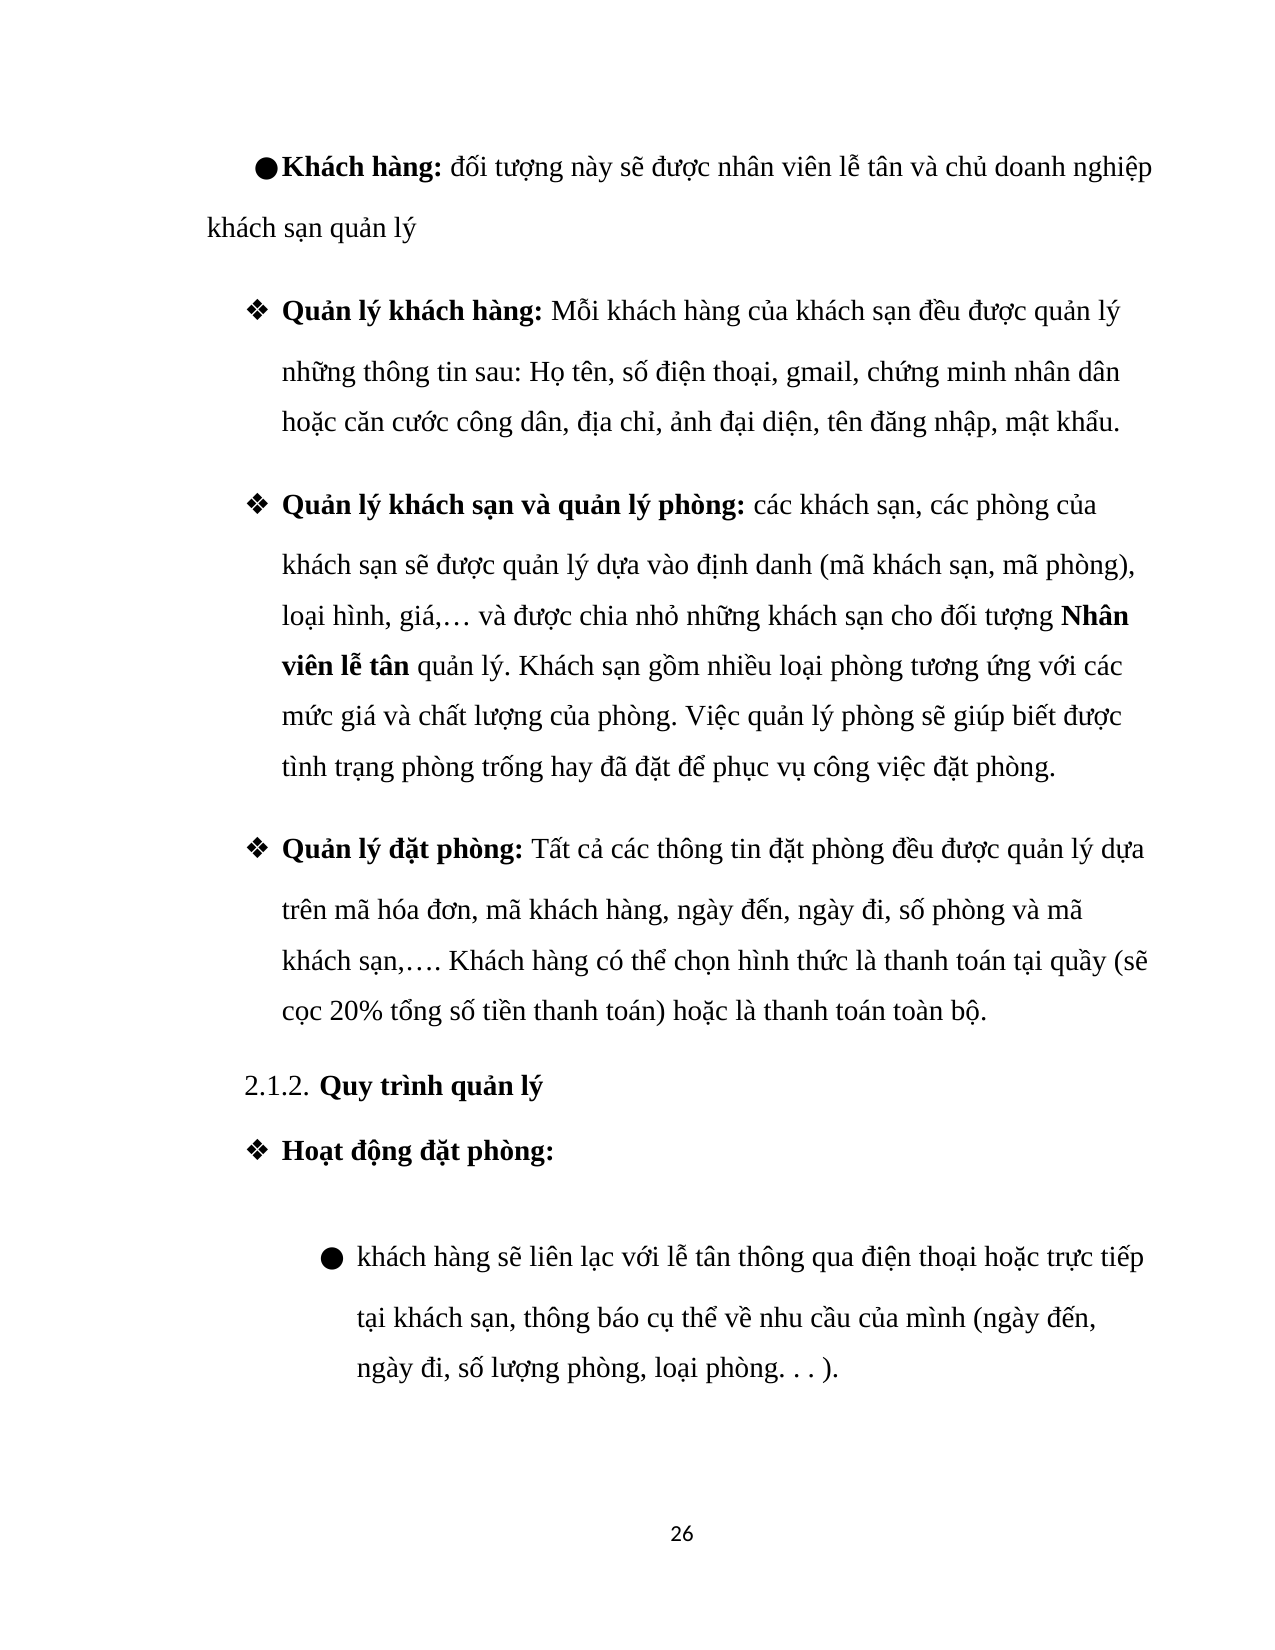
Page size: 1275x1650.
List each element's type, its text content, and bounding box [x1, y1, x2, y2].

list Quản lý khách sạn và quản lý phòng: các khách sạn, các phòng của khách sạn sẽ được quản lý dựa vào định danh (mã khách sạn, mã phòng), loại hình, giá,… và được chia nhỏ những khách sạn cho đối tượng Nhân viên lễ tân quản lý. Khách sạn gồm nhiều loại phòng tương ứng với các mức giá và chất lượng của phòng. Việc quản lý phòng sẽ giúp biết được tình trạng phòng trống hay đã đặt để phục vụ công việc đặt phòng. [244, 471, 1157, 782]
list Hoạt động đặt phòng: [244, 1117, 1157, 1177]
list khách hàng sẽ liên lạc với lễ tân thông qua điện thoại hoặc trực tiếp tại khách sạn, thông báo cụ thể về nhu cầu của mình (ngày đến, ngày đi, số lượng phòng, loại phòng. . . ). [319, 1223, 1157, 1384]
subtitle Quy trình quản lý [244, 1068, 1157, 1102]
list Quản lý đặt phòng: Tất cả các thông tin đặt phòng đều được quản lý dựa trên mã hóa đơn, mã khách hàng, ngày đến, ngày đi, số phòng và mã khách sạn,…. Khách hàng có thể chọn hình thức là thanh toán tại quầy (sẽ cọc 20% tổng số tiền thanh toán) hoặc là thanh toán toàn bộ. [244, 816, 1157, 1026]
list Quản lý khách hàng: Mỗi khách hàng của khách sạn đều được quản lý những thông tin sau: Họ tên, số điện thoại, gmail, chứng minh nhân dân hoặc căn cước công dân, địa chỉ, ảnh đại diện, tên đăng nhập, mật khẩu. [244, 277, 1157, 437]
list Khách hàng: đối tượng này sẽ được nhân viên lễ tân và chủ doanh nghiệp khách sạn quản lý [207, 133, 1157, 244]
